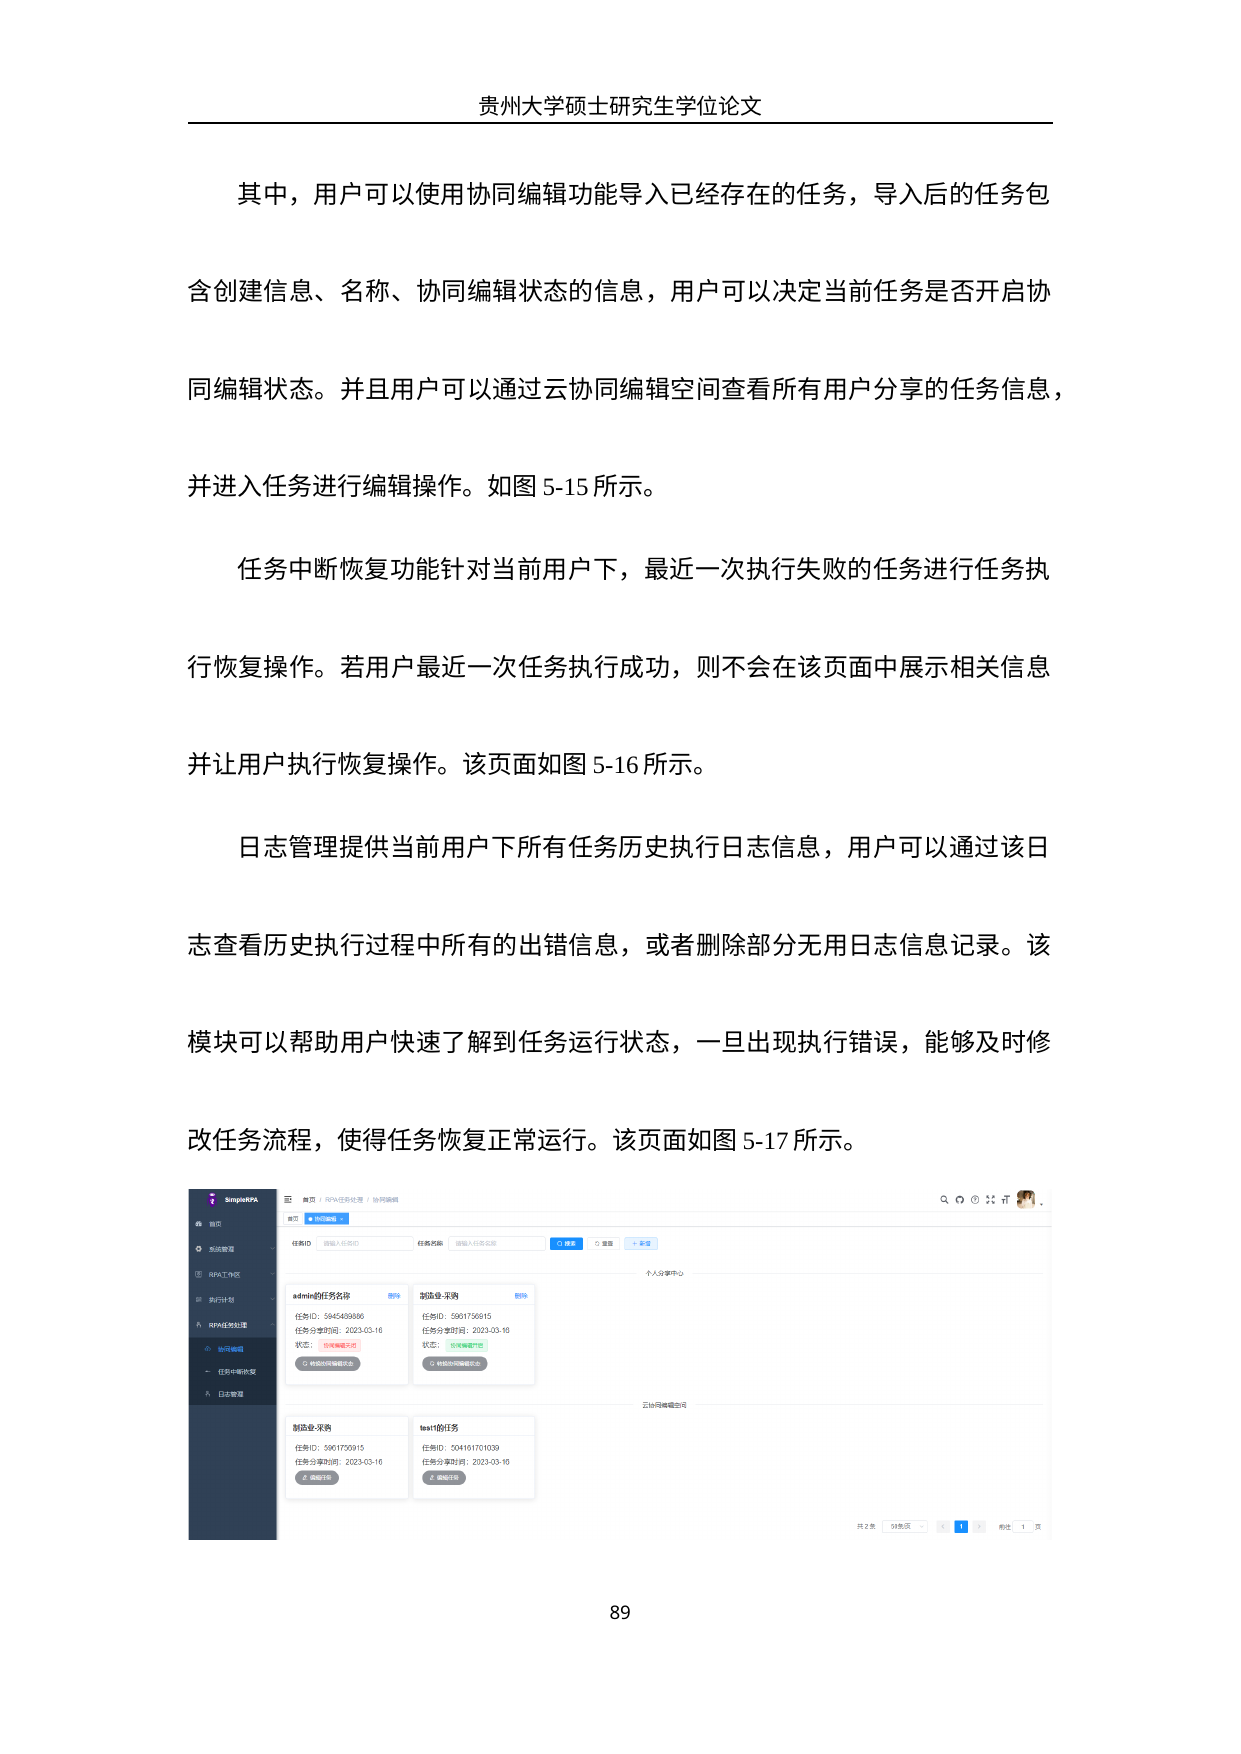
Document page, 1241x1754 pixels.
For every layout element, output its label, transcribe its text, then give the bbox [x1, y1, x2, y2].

text 日志管理提供当前用户下所有任务历史执行日志信息，用户可以通过该日志查看历史执行过程中所有的出错信息，或者删除部分无用日志信息记录。该模块可以帮助用户快速了解到任务运行状态，一旦出现执行错误，能够及时修改任务流程，使得任务恢复正常运行。该页面如图5-17所示。 [187, 813, 1053, 1171]
picture [188, 1189, 1052, 1540]
text 任务中断恢复功能针对当前用户下，最近一次执行失败的任务进行任务执行恢复操作。若用户最近一次任务执行成功，则不会在该页面中展示相关信息并让用户执行恢复操作。该页面如图5-16所示。 [187, 535, 1053, 795]
text 其中，用户可以使用协同编辑功能导入已经存在的任务，导入后的任务包含创建信息、名称、协同编辑状态的信息，用户可以决定当前任务是否开启协同编辑状态。并且用户可以通过云协同编辑空间查看所有用户分享的任务信息，并进入任务进行编辑操作。如图5-15所示。 [187, 160, 1053, 517]
